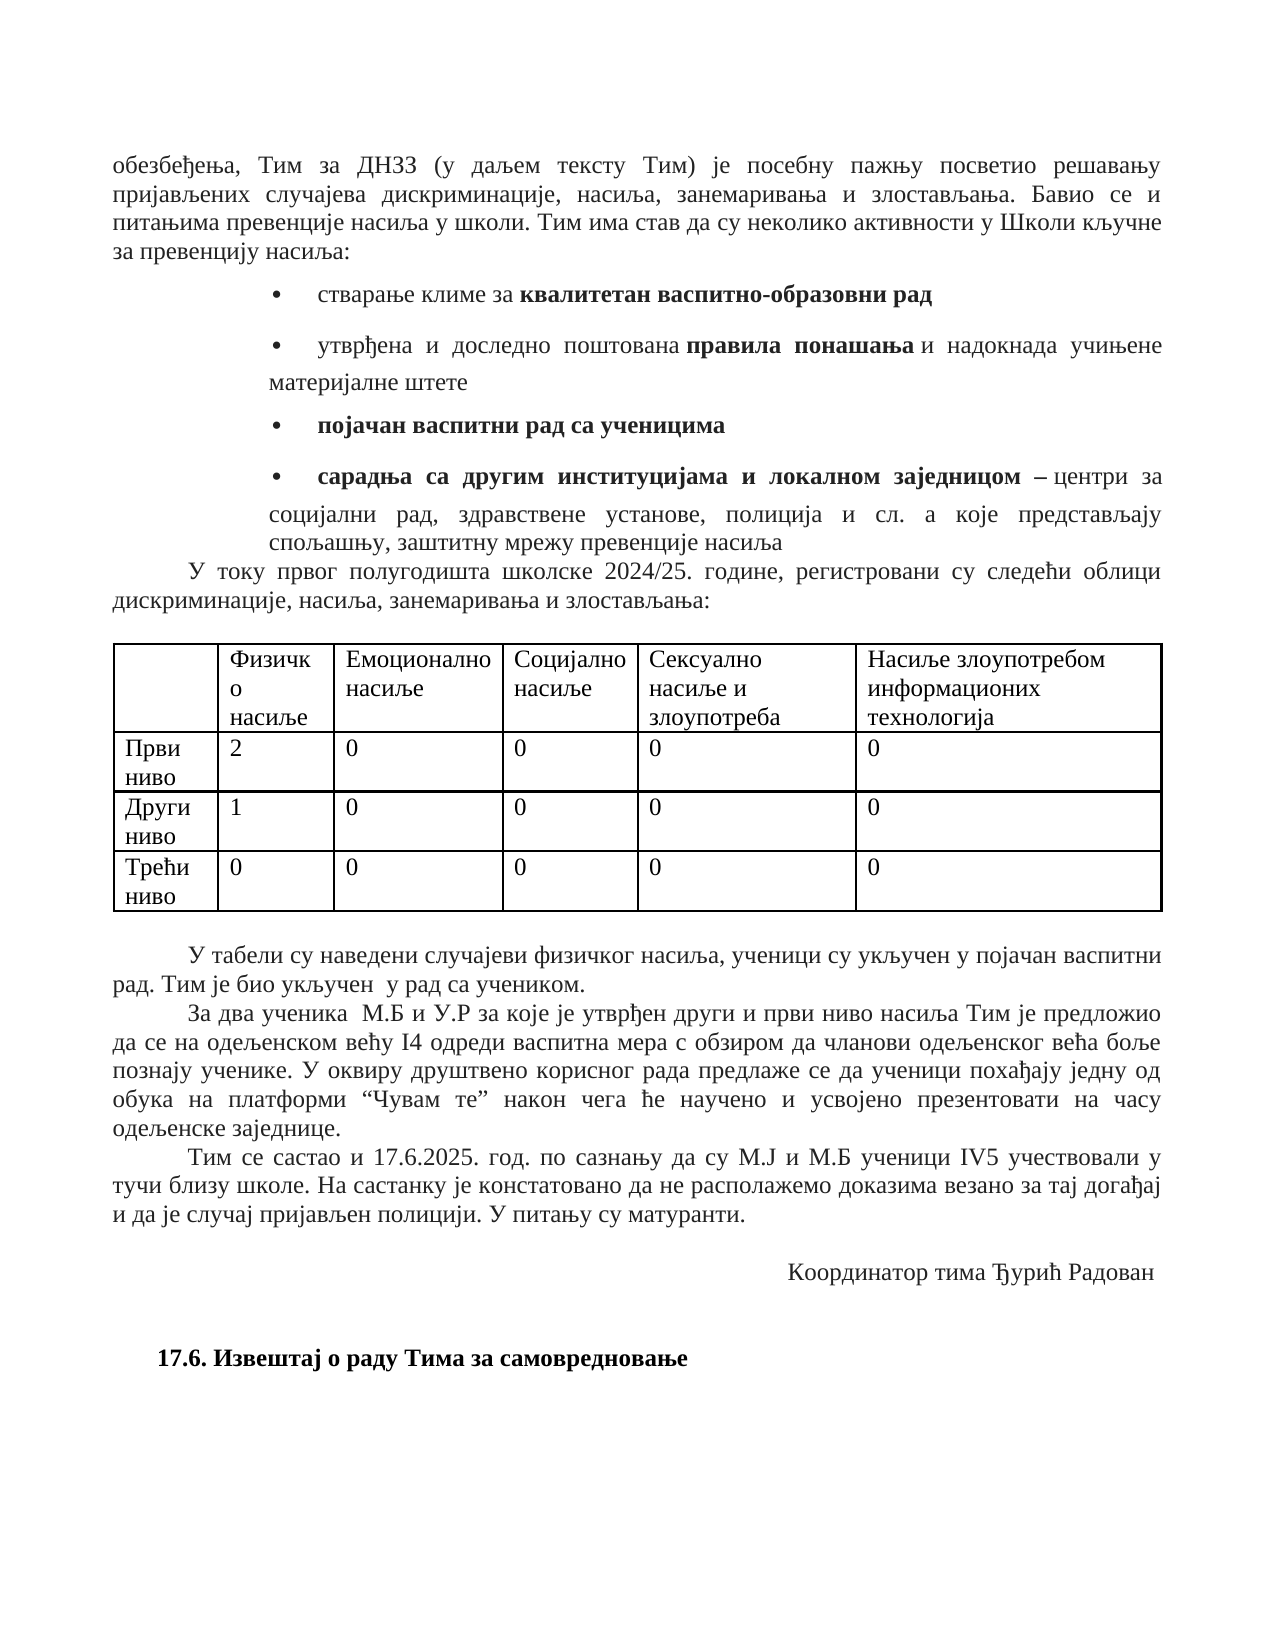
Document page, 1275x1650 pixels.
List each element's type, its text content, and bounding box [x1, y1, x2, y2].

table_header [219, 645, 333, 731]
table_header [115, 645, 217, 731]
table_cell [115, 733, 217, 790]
text Тим се састао и 17.6.2025. год. по сазнању да су М.Ј и М.Б ученици IV5 учествовали у тучи близу школе. На састанку је констатовано да не располажемо доказима везано за тај догађај и да је случај пријављен полицији. У питању су матуранти. [112, 1142, 1162, 1228]
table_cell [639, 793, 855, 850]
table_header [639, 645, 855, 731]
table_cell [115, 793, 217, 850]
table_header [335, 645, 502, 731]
text Координатор тима Ђурић Радован [712, 1257, 1162, 1285]
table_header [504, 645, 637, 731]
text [112, 150, 1162, 265]
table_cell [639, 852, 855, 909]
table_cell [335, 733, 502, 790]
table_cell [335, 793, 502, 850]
subtitle Извештај о раду Тима за самовредновање [157, 1343, 1162, 1372]
text ∙ утврђена и доследно поштована правила понашања и надокнада учињене материјалне штете [269, 316, 1162, 396]
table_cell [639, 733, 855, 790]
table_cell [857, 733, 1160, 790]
text За два ученика М.Б и У.Р за које је утврђен други и први ниво насиља Тим је предложио да се на одељенском већу I4 одреди васпитна мера с обзиром да чланови одељенског већа боље познају ученике. У оквиру друштвено корисног рада предлаже се да ученици похађају једну од обука на платформи “Чувам те” након чега ће научено и усвојено презентовати на часу одељенске заједнице. [112, 998, 1162, 1142]
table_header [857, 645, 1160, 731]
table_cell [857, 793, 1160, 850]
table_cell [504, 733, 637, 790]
text ∙ сарадња са другим институцијама и локалном заједницом – центри за социјални рад, здравствене установе, полиција и сл. а које представљају спољашњу, заштитну мрежу превенције насиља [269, 447, 1162, 556]
text У току првог полугодишта школске 2024/25. године, регистровани су следећи облици дискриминације, насиља, занемаривања и злостављања: [112, 556, 1162, 614]
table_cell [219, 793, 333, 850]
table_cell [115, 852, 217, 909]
text ∙ стварање климе за квалитетан васпитно-образовни рад [269, 265, 1162, 316]
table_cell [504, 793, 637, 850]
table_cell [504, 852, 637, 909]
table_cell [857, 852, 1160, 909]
text У табели су наведени случајeви физичког насиља, ученици су укључен у појачан васпитни рад. Тим је био укључен у рад са учеником. [112, 940, 1162, 998]
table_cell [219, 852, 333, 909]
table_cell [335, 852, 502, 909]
text ∙ појачан васпитни рад са ученицима [269, 396, 1162, 447]
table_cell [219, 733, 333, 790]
